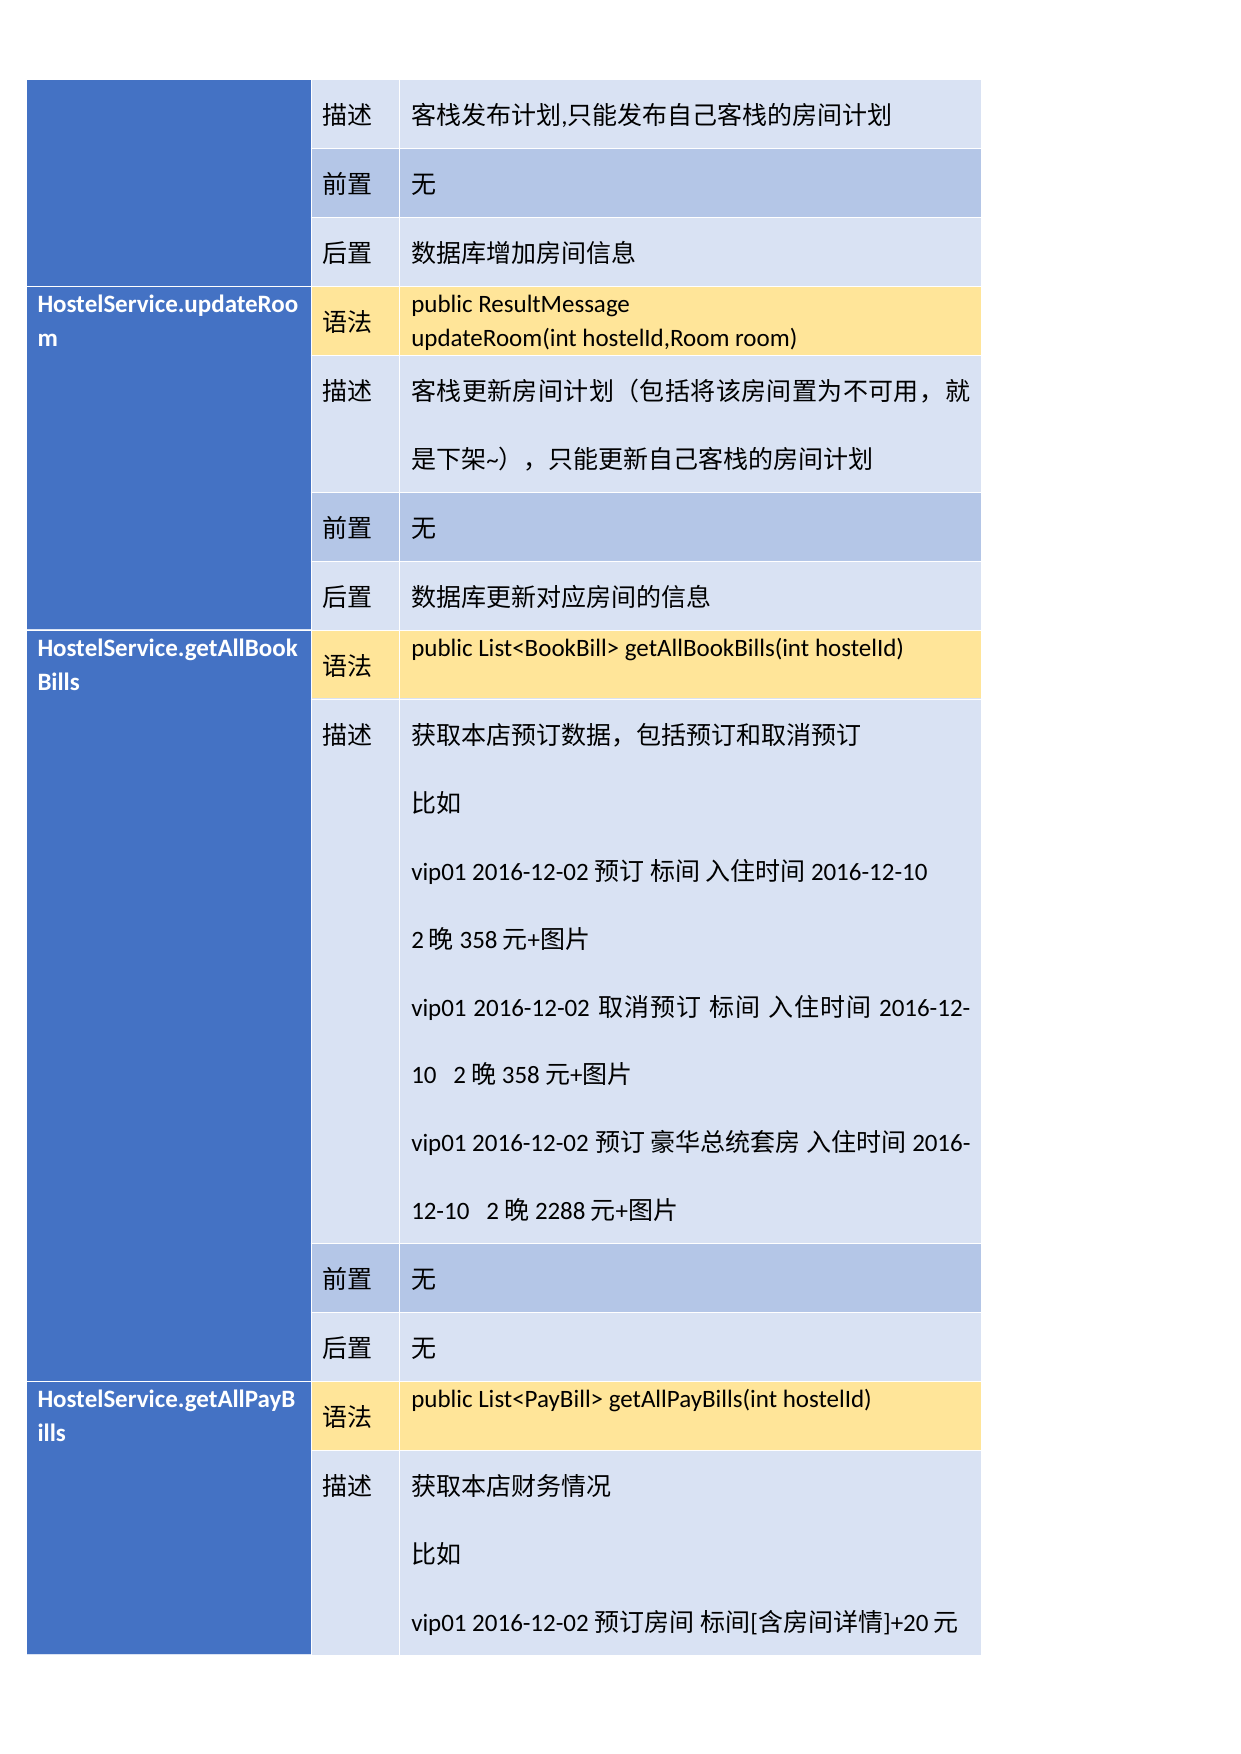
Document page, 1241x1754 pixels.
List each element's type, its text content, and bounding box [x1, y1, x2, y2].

table_cell public List<BookBill> getAllBookBills(int hostelId) [400, 631, 981, 698]
table_cell 后置 [312, 218, 399, 286]
table_cell 获取本店预订数据，包括预订和取消预订 比如 vip01 2016-12-02 预订 标间 入住时间2016-12-10 2晚 358元+图片 vip01 2016-12-02 取消预订 标间 入住时间2016-12-10 2晚 358元+图片 vip01 2016-12-02 预订 豪华总统套房 入住时间2016-12-10 2晚 2288元+图片 [400, 700, 981, 1243]
table_cell HostelService.updateRoom [27, 287, 311, 629]
table_cell 前置 [312, 493, 399, 561]
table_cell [27, 80, 311, 286]
table_cell public ResultMessage updateRoom(int hostelId,Room room) [400, 287, 981, 355]
table_cell 描述 [312, 1451, 399, 1654]
table_cell 描述 [312, 356, 399, 492]
table_cell 无 [400, 149, 981, 217]
table_cell 数据库增加房间信息 [400, 218, 981, 286]
table_cell 无 [400, 1244, 981, 1312]
table_cell 客栈更新房间计划（包括将该房间置为不可用，就是下架~），只能更新自己客栈的房间计划 [400, 356, 981, 492]
table_cell 语法 [312, 1382, 399, 1450]
table_cell 数据库更新对应房间的信息 [400, 562, 981, 629]
table_cell 语法 [312, 287, 399, 355]
table_cell 语法 [312, 631, 399, 698]
table_cell 无 [400, 493, 981, 561]
table_cell 前置 [312, 149, 399, 217]
table_cell 描述 [312, 80, 399, 148]
table_cell 客栈发布计划,只能发布自己客栈的房间计划 [400, 80, 981, 148]
table_cell 前置 [312, 1244, 399, 1312]
table_cell 无 [400, 1313, 981, 1381]
table_cell 后置 [312, 1313, 399, 1381]
table_cell 描述 [312, 700, 399, 1243]
table_cell public List<PayBill> getAllPayBills(int hostelId) [400, 1382, 981, 1450]
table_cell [400, 1451, 981, 1654]
table_cell HostelService.getAllPayBills [27, 1382, 311, 1654]
table_cell 后置 [312, 562, 399, 629]
table_cell HostelService.getAllBookBills [27, 631, 311, 1381]
